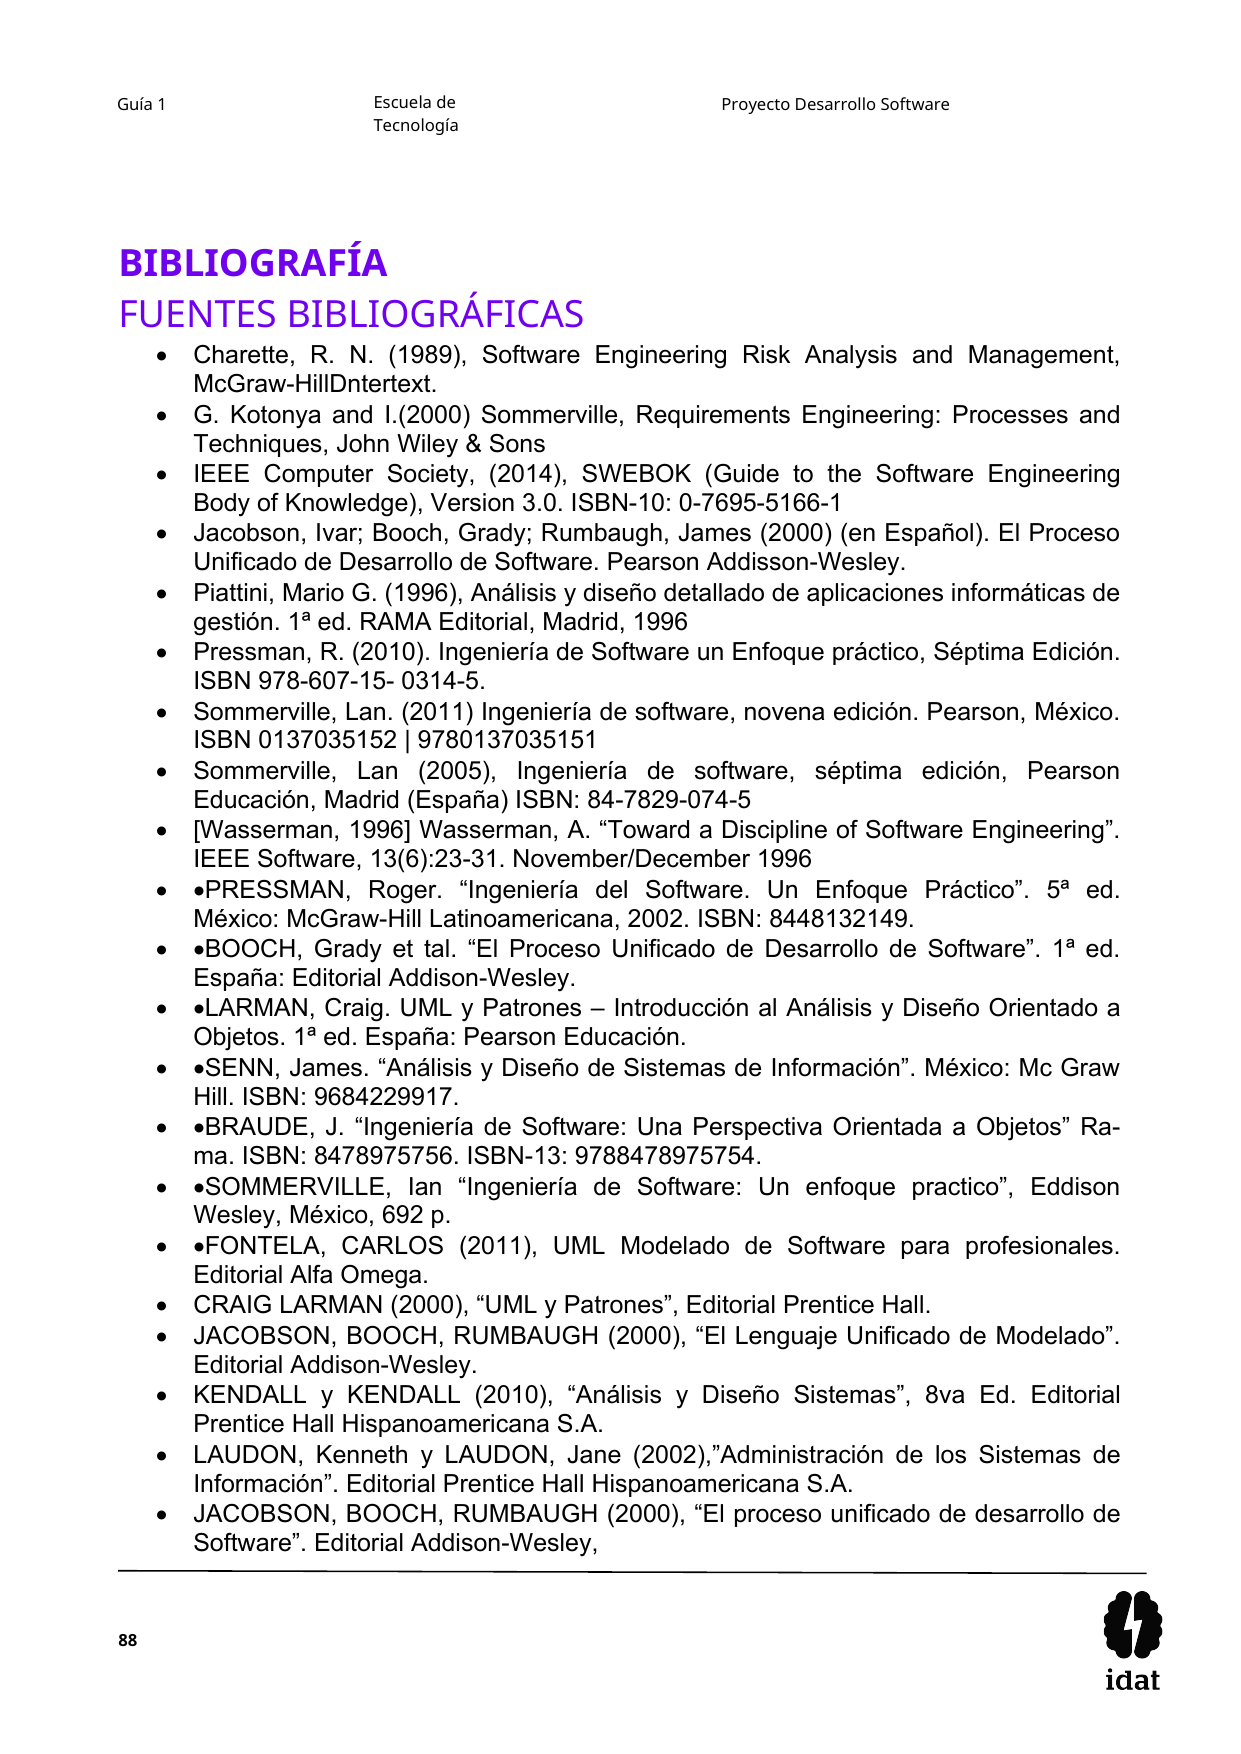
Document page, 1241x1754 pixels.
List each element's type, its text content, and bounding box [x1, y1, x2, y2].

list Jacobson, Ivar; Booch, Grady; Rumbaugh, James (2000) (en Español). El Proceso Unificado de Desarrollo de Software. Pearson Addisson-Wesley. [156, 517, 1122, 576]
list SOMMERVILLE, Ian “Ingeniería de Software: Un enfoque practico”, Eddison Wesley, México, 692 p. [156, 1170, 1122, 1229]
text BIBLIOGRAFÍA [118, 236, 1122, 287]
list BOOCH, Grady et tal. “El Proceso Unificado de Desarrollo de Software”. 1ª ed. España: Editorial Addison-Wesley. [156, 932, 1122, 992]
list JACOBSON, BOOCH, RUMBAUGH (2000), “El proceso unificado de desarrollo de Software”. Editorial Addison-Wesley, [156, 1497, 1122, 1557]
list Pressman, R. (2010). Ingeniería de Software un Enfoque práctico, Séptima Edición. ISBN 978-607-15- 0314-5. [156, 635, 1122, 695]
list Charette, R. N. (1989), Software Engineering Risk Analysis and Management, McGraw-HillDntertext. [156, 338, 1122, 398]
list LAUDON, Kenneth y LAUDON, Jane (2002),”Administración de los Sistemas de Información”. Editorial Prentice Hall Hispanoamericana S.A. [156, 1438, 1122, 1497]
list PRESSMAN, Roger. “Ingeniería del Software. Un Enfoque Práctico”. 5ª ed. México: McGraw-Hill Latinoamericana, 2002. ISBN: 8448132149. [156, 873, 1122, 932]
list JACOBSON, BOOCH, RUMBAUGH (2000), “El Lenguaje Unificado de Modelado”. Editorial Addison-Wesley. [156, 1319, 1122, 1378]
list Sommerville, Lan. (2011) Ingeniería de software, novena edición. Pearson, México. ISBN 0137035152 | 9780137035151 [156, 695, 1122, 754]
list FONTELA, CARLOS (2011), UML Modelado de Software para profesionales. Editorial Alfa Omega. [156, 1229, 1122, 1288]
list [Wasserman, 1996] Wasserman, A. “Toward a Discipline of Software Engineering”. IEEE Software, 13(6):23-31. November/December 1996 [156, 813, 1122, 873]
list Piattini, Mario G. (1996), Análisis y diseño detallado de aplicaciones informáticas de gestión. 1ª ed. RAMA Editorial, Madrid, 1996 [156, 576, 1122, 635]
list LARMAN, Craig. UML y Patrones – Introducción al Análisis y Diseño Orientado a Objetos. 1ª ed. España: Pearson Educación. [156, 992, 1122, 1051]
list CRAIG LARMAN (2000), “UML y Patrones”, Editorial Prentice Hall. [156, 1288, 1122, 1319]
text FUENTES BIBLIOGRÁFICAS [118, 287, 1122, 338]
list KENDALL y KENDALL (2010), “Análisis y Diseño Sistemas”, 8va Ed. Editorial Prentice Hall Hispanoamericana S.A. [156, 1378, 1122, 1438]
list IEEE Computer Society, (2014), SWEBOK (Guide to the Software Engineering Body of Knowledge), Version 3.0. ISBN-10: 0-7695-5166-1 [156, 457, 1122, 517]
list SENN, James. “Análisis y Diseño de Sistemas de Información”. México: Mc Graw Hill. ISBN: 9684229917. [156, 1051, 1122, 1110]
list Sommerville, Lan (2005), Ingeniería de software, séptima edición, Pearson Educación, Madrid (España) ISBN: 84-7829-074-5 [156, 754, 1122, 813]
list G. Kotonya and I.(2000) Sommerville, Requirements Engineering: Processes and Techniques, John Wiley & Sons [156, 398, 1122, 457]
list BRAUDE, J. “Ingeniería de Software: Una Perspectiva Orientada a Objetos” Ra-ma. ISBN: 8478975756. ISBN-13: 9788478975754. [156, 1110, 1122, 1170]
picture [1103, 1591, 1163, 1690]
